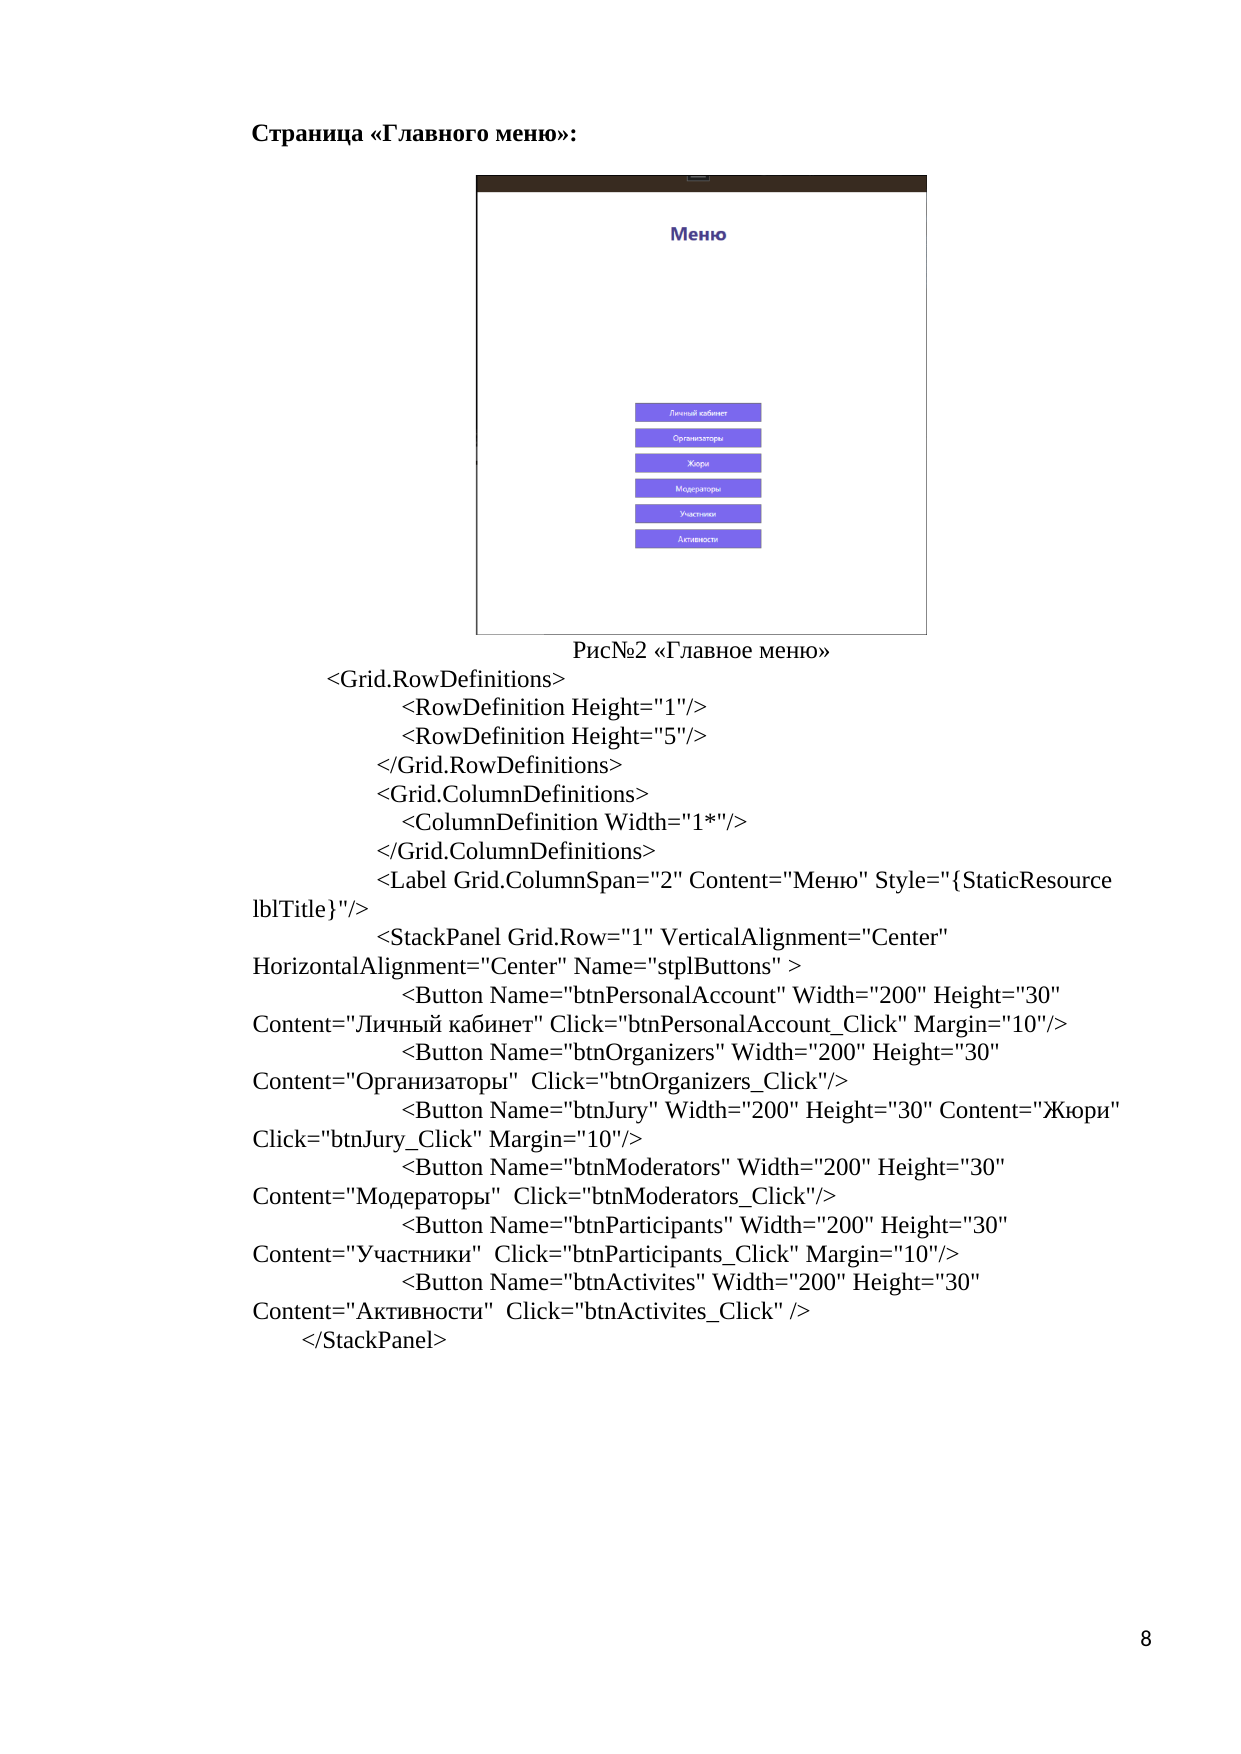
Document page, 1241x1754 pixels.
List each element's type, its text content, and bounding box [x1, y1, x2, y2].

list Рис№2 «Главное меню» [177, 635, 1152, 664]
list <Label Grid.ColumnSpan="2" Content="Меню" Style="{StaticResource lblTitle}"/> [252, 865, 1152, 922]
picture [475, 175, 927, 635]
list Страница «Главного меню»: [177, 118, 1152, 147]
list </Grid.ColumnDefinitions> [252, 836, 1152, 865]
list <Button Name="btnActivites" Width="200" Height="30" Content="Активности" Click="btnActivites_Click" /> [252, 1267, 1152, 1325]
list <RowDefinition Height="1"/> [252, 692, 1152, 721]
list <StackPanel Grid.Row="1" VerticalAlignment="Center" HorizontalAlignment="Center" Name="stplButtons" > [252, 922, 1152, 980]
list <Button Name="btnPersonalAccount" Width="200" Height="30" Content="Личный кабинет" Click="btnPersonalAccount_Click" Margin="10"/> [252, 980, 1152, 1037]
list <ColumnDefinition Width="1*"/> [252, 807, 1152, 836]
list <Button Name="btnModerators" Width="200" Height="30" Content="Модераторы" Click="btnModerators_Click"/> [252, 1152, 1152, 1210]
list <RowDefinition Height="5"/> [252, 721, 1152, 750]
list <Button Name="btnOrganizers" Width="200" Height="30" Content="Организаторы" Click="btnOrganizers_Click"/> [252, 1037, 1152, 1095]
list <Button Name="btnParticipants" Width="200" Height="30" Content="Участники" Click="btnParticipants_Click" Margin="10"/> [252, 1210, 1152, 1267]
list <Grid.ColumnDefinitions> [252, 779, 1152, 807]
list <Grid.RowDefinitions> [252, 664, 1152, 692]
list </Grid.RowDefinitions> [252, 750, 1152, 779]
list <Button Name="btnJury" Width="200" Height="30" Content="Жюри" Click="btnJury_Click" Margin="10"/> [252, 1095, 1152, 1152]
list </StackPanel> [177, 1325, 1152, 1354]
